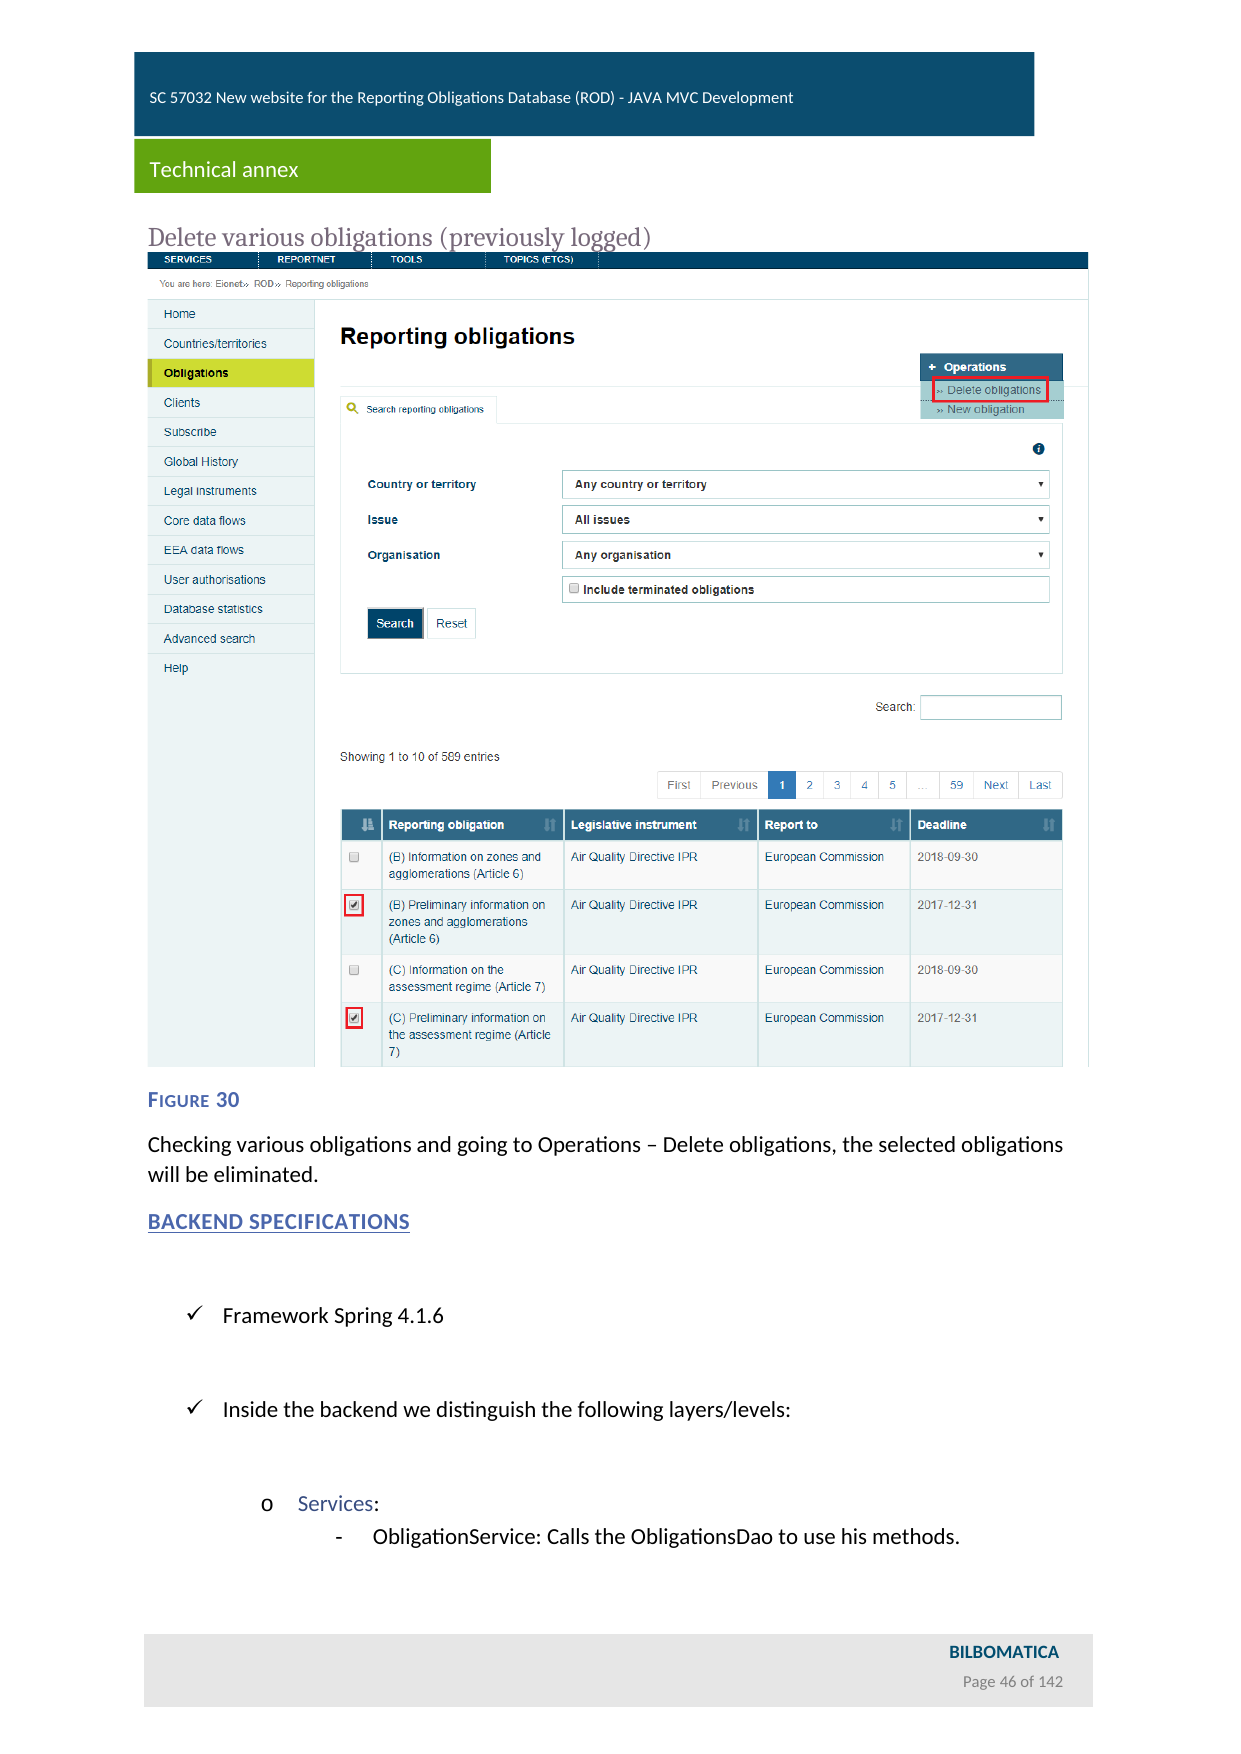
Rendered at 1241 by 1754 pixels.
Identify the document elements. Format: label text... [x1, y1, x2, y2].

picture [147, 252, 1092, 1067]
subtitle Delete various obligations (previously logged) [148, 222, 1093, 253]
list Services: [260, 1489, 1093, 1518]
text Checking various obligations and going to Operations – Delete obligations, the selected obligations will be eliminated. [148, 1130, 1093, 1188]
list Inside the backend we distinguish the following layers/levels: [185, 1395, 1093, 1423]
text BACKEND SPECIFICATIONS [148, 1207, 1093, 1235]
text Figure 30 [148, 1086, 1093, 1114]
list ObligationService: Calls the ObligationsDao to use his methods. [335, 1520, 1093, 1551]
list Framework Spring 4.1.6 [185, 1301, 1093, 1329]
